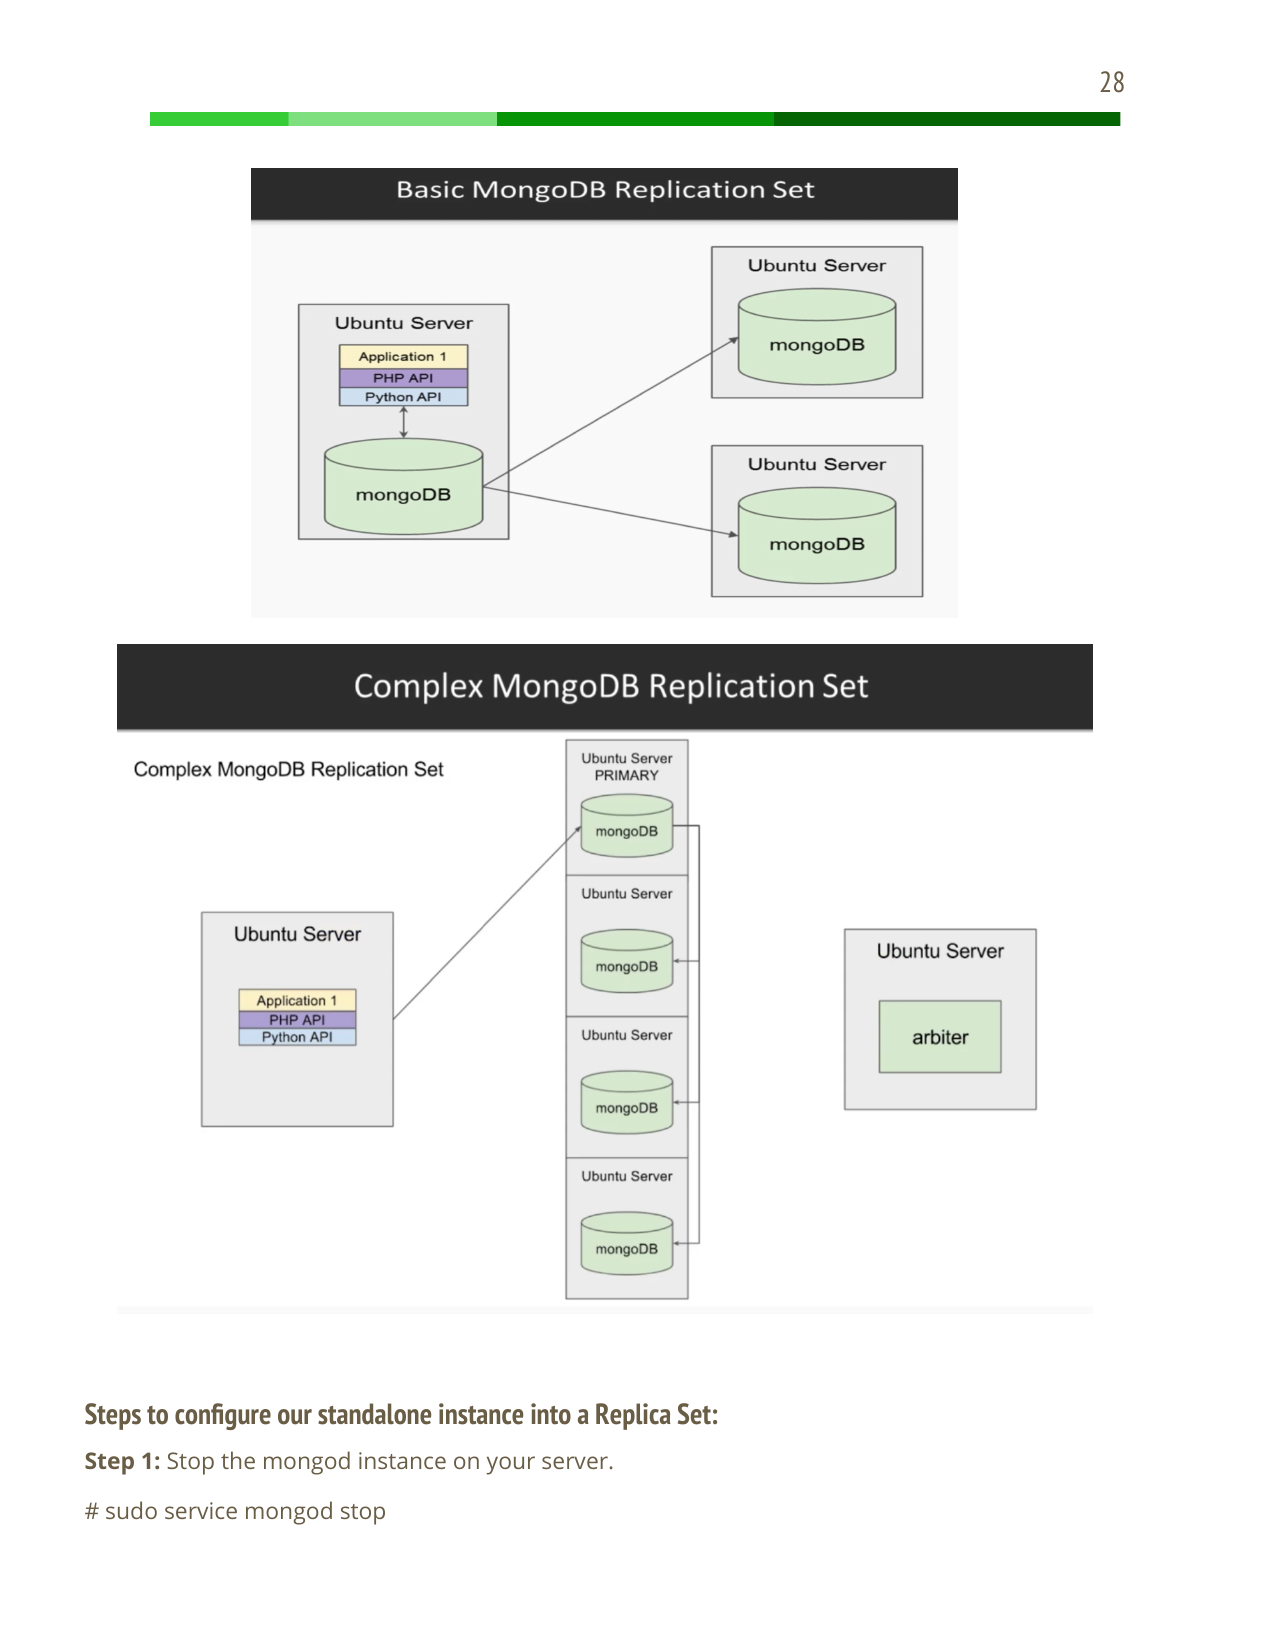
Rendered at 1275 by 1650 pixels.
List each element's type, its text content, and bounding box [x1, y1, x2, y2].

picture [117, 644, 1093, 1314]
picture [150, 112, 1121, 126]
subtitle Steps to configure our standalone instance into a Replica Set: [84, 1395, 1125, 1432]
text # sudo service mongod stop [84, 1495, 1125, 1526]
picture [251, 168, 958, 618]
text Step 1: Stop the mongod instance on your server. [84, 1445, 1125, 1476]
